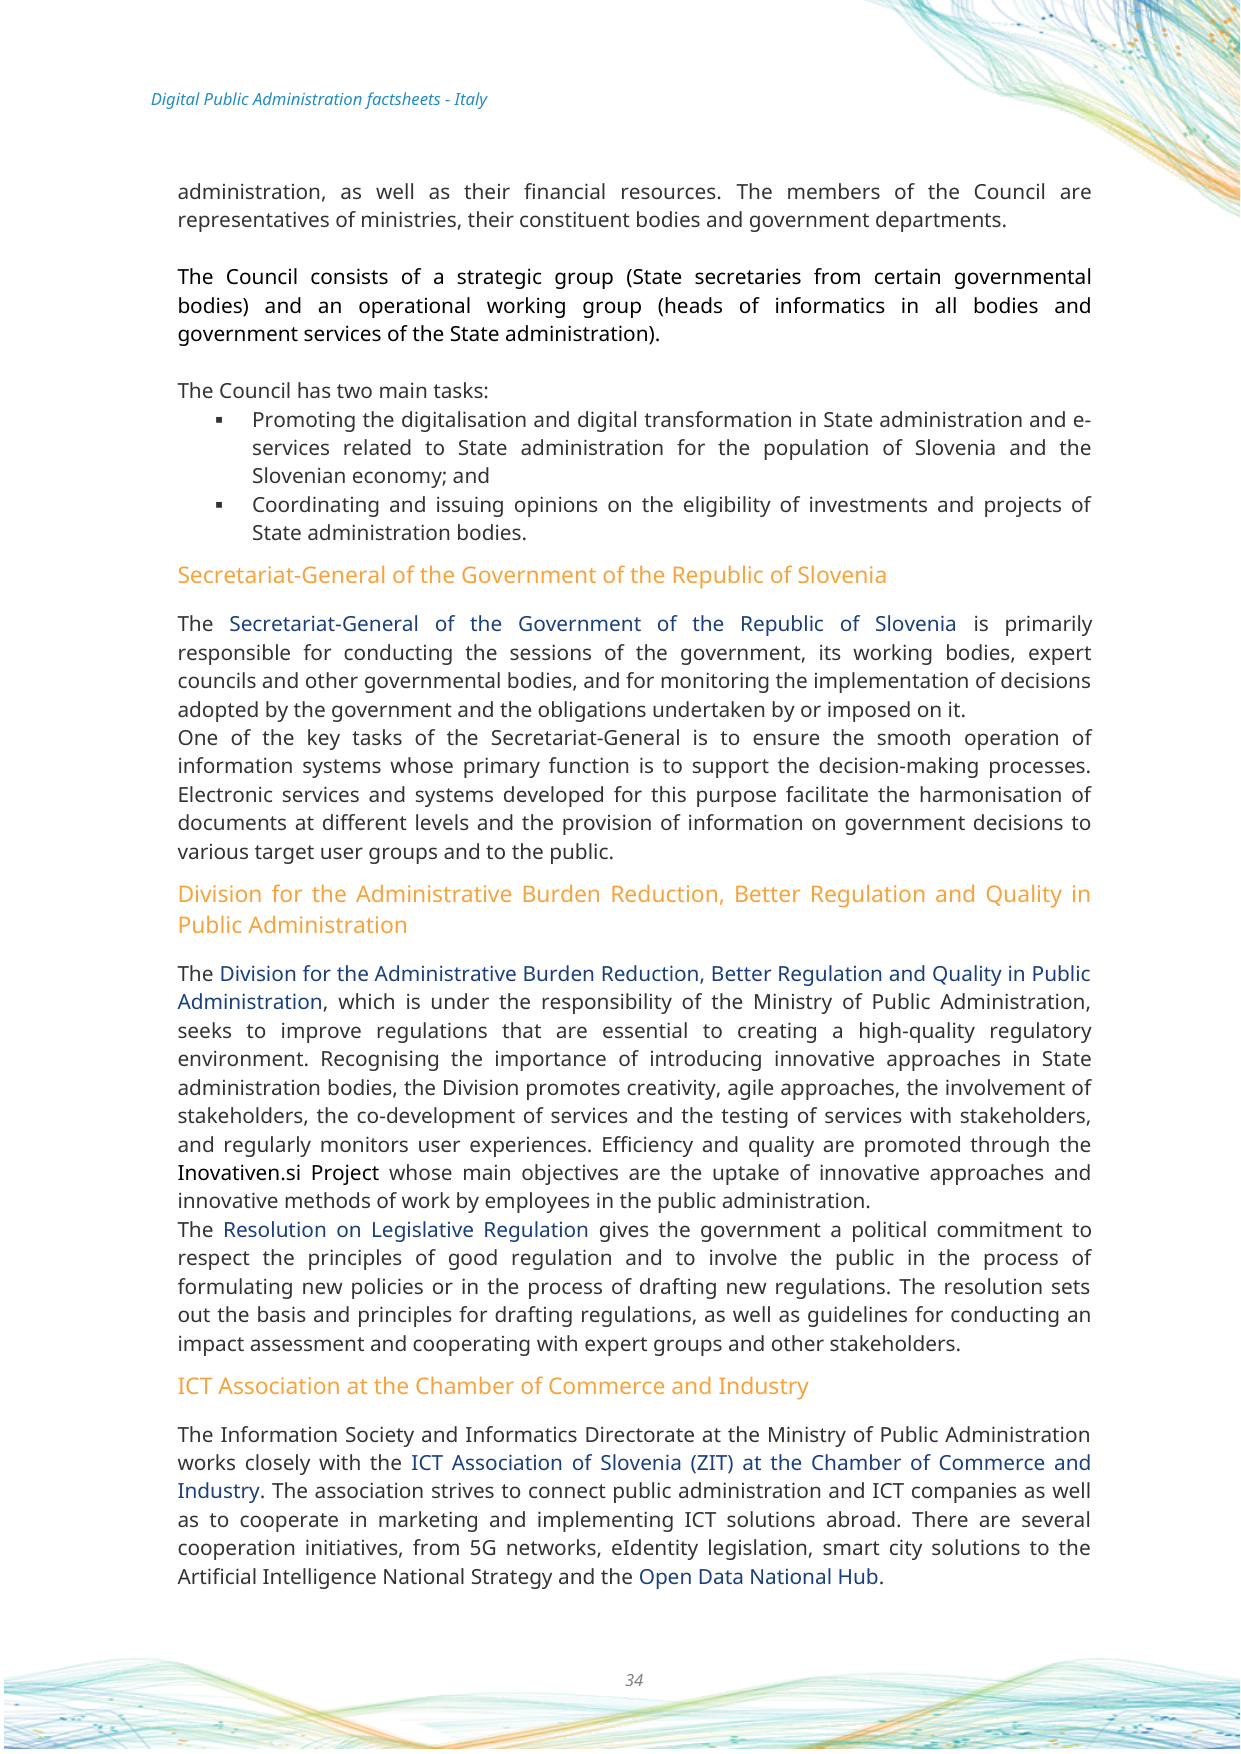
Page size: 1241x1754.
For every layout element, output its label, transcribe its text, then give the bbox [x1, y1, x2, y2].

picture [853, 0, 1241, 249]
text The Secretariat-General of the Government of the Republic of Slovenia is primarily responsible for conducting the sessions of the government, its working bodies, expert councils and other governmental bodies, and for monitoring the implementation of decisions adopted by the government and the obligations undertaken by or imposed on it. [177, 609, 1092, 723]
text The Resolution on Legislative Regulation gives the government a political commitment to respect the principles of good regulation and to involve the public in the process of formulating new policies or in the process of drafting new regulations. The resolution sets out the basis and principles for drafting regulations, as well as guidelines for conducting an impact assessment and cooperating with expert groups and other stakeholders. [177, 1215, 1092, 1357]
subtitle ICT Association at the Chamber of Commerce and Industry [177, 1370, 1092, 1401]
subtitle Division for the Administrative Burden Reduction, Better Regulation and Quality in Public Administration [177, 878, 1092, 940]
text The Council consists of a strategic group (State secretaries from certain governmental bodies) and an operational working group (heads of informatics in all bodies and government services of the State administration). [177, 262, 1092, 348]
text The Division for the Administrative Burden Reduction, Better Regulation and Quality in Public Administration, which is under the responsibility of the Ministry of Public Administration, seeks to improve regulations that are essential to creating a high-quality regulatory environment. Recognising the importance of introducing innovative approaches in State administration bodies, the Division promotes creativity, agile approaches, the involvement of stakeholders, the co-development of services and the testing of services with stakeholders, and regularly monitors user experiences. Efficiency and quality are promoted through the Inovativen.si Project whose main objectives are the uptake of innovative approaches and innovative methods of work by employees in the public administration. [177, 959, 1092, 1215]
text The Council has two main tasks: [177, 376, 1092, 405]
list Coordinating and issuing opinions on the eligibility of investments and projects of State administration bodies. [214, 490, 1092, 547]
list Promoting the digitalisation and digital transformation in State administration and e-services related to State administration for the population of Slovenia and the Slovenian economy; and [214, 405, 1092, 490]
picture [4, 1641, 1241, 1749]
subtitle Secretariat-General of the Government of the Republic of Slovenia [177, 559, 1092, 591]
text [177, 177, 1092, 234]
text The Information Society and Informatics Directorate at the Ministry of Public Administration works closely with the ICT Association of Slovenia (ZIT) at the Chamber of Commerce and Industry. The association strives to connect public administration and ICT companies as well as to cooperate in marketing and implementing ICT solutions abroad. There are several cooperation initiatives, from 5G networks, eIdentity legislation, smart city solutions to the Artificial Intelligence National Strategy and the Open Data National Hub. [177, 1420, 1092, 1590]
text One of the key tasks of the Secretariat-General is to ensure the smooth operation of information systems whose primary function is to support the decision-making processes. Electronic services and systems developed for this purpose facilitate the harmonisation of documents at different levels and the provision of information on government decisions to various target user groups and to the public. [177, 723, 1092, 865]
